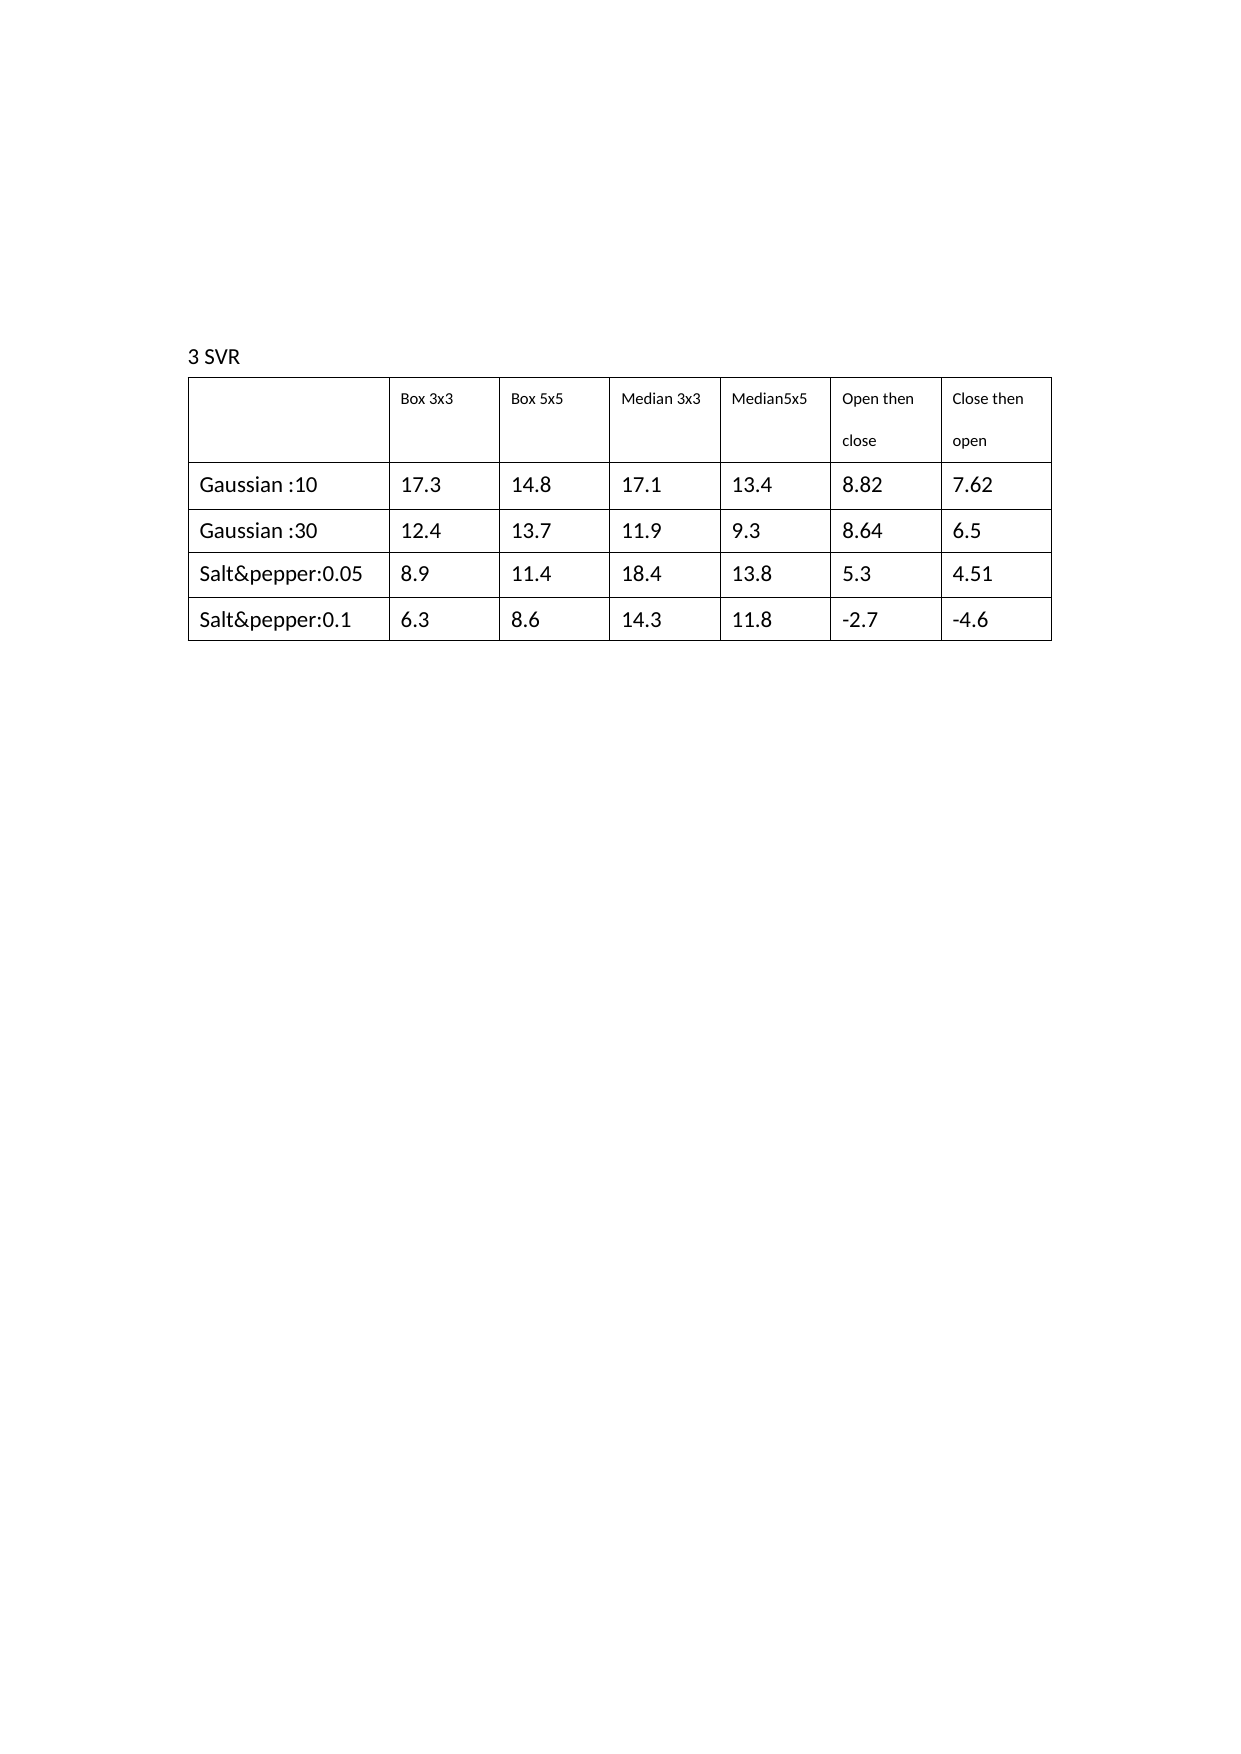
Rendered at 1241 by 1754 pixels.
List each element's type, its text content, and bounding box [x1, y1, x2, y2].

table_cell Salt&pepper:0.05 [189, 553, 389, 597]
table_cell 14.3 [610, 598, 720, 640]
table_header Box 5x5 [500, 378, 609, 462]
table_cell 18.4 [610, 553, 720, 597]
table_cell 4.51 [942, 553, 1051, 597]
table_cell Gaussian :10 [189, 463, 389, 509]
table_cell 13.4 [721, 463, 830, 509]
table_header Box 3x3 [390, 378, 499, 462]
table_cell 17.3 [390, 463, 499, 509]
table_cell 5.3 [831, 553, 941, 597]
table_header Close then open [942, 378, 1051, 462]
table_cell 13.7 [500, 510, 609, 552]
table_cell 6.5 [942, 510, 1051, 552]
table_cell 11.4 [500, 553, 609, 597]
text 3 SVR [187, 335, 1053, 377]
table_cell Salt&pepper:0.1 [189, 598, 389, 640]
table_cell 12.4 [390, 510, 499, 552]
table_header Open then close [831, 378, 941, 462]
table_cell 9.3 [721, 510, 830, 552]
table_cell 11.8 [721, 598, 830, 640]
table_cell 14.8 [500, 463, 609, 509]
table_cell 11.9 [610, 510, 720, 552]
table_cell -2.7 [831, 598, 941, 640]
table_cell Gaussian :30 [189, 510, 389, 552]
table_cell 7.62 [942, 463, 1051, 509]
table_cell -4.6 [942, 598, 1051, 640]
table_cell 8.9 [390, 553, 499, 597]
table_cell 8.82 [831, 463, 941, 509]
table_cell 8.6 [500, 598, 609, 640]
table_cell 6.3 [390, 598, 499, 640]
table_cell 13.8 [721, 553, 830, 597]
table_header Median 3x3 [610, 378, 720, 462]
table_cell 8.64 [831, 510, 941, 552]
table_header Median5x5 [721, 378, 830, 462]
table_header [189, 378, 389, 462]
table_cell 17.1 [610, 463, 720, 509]
